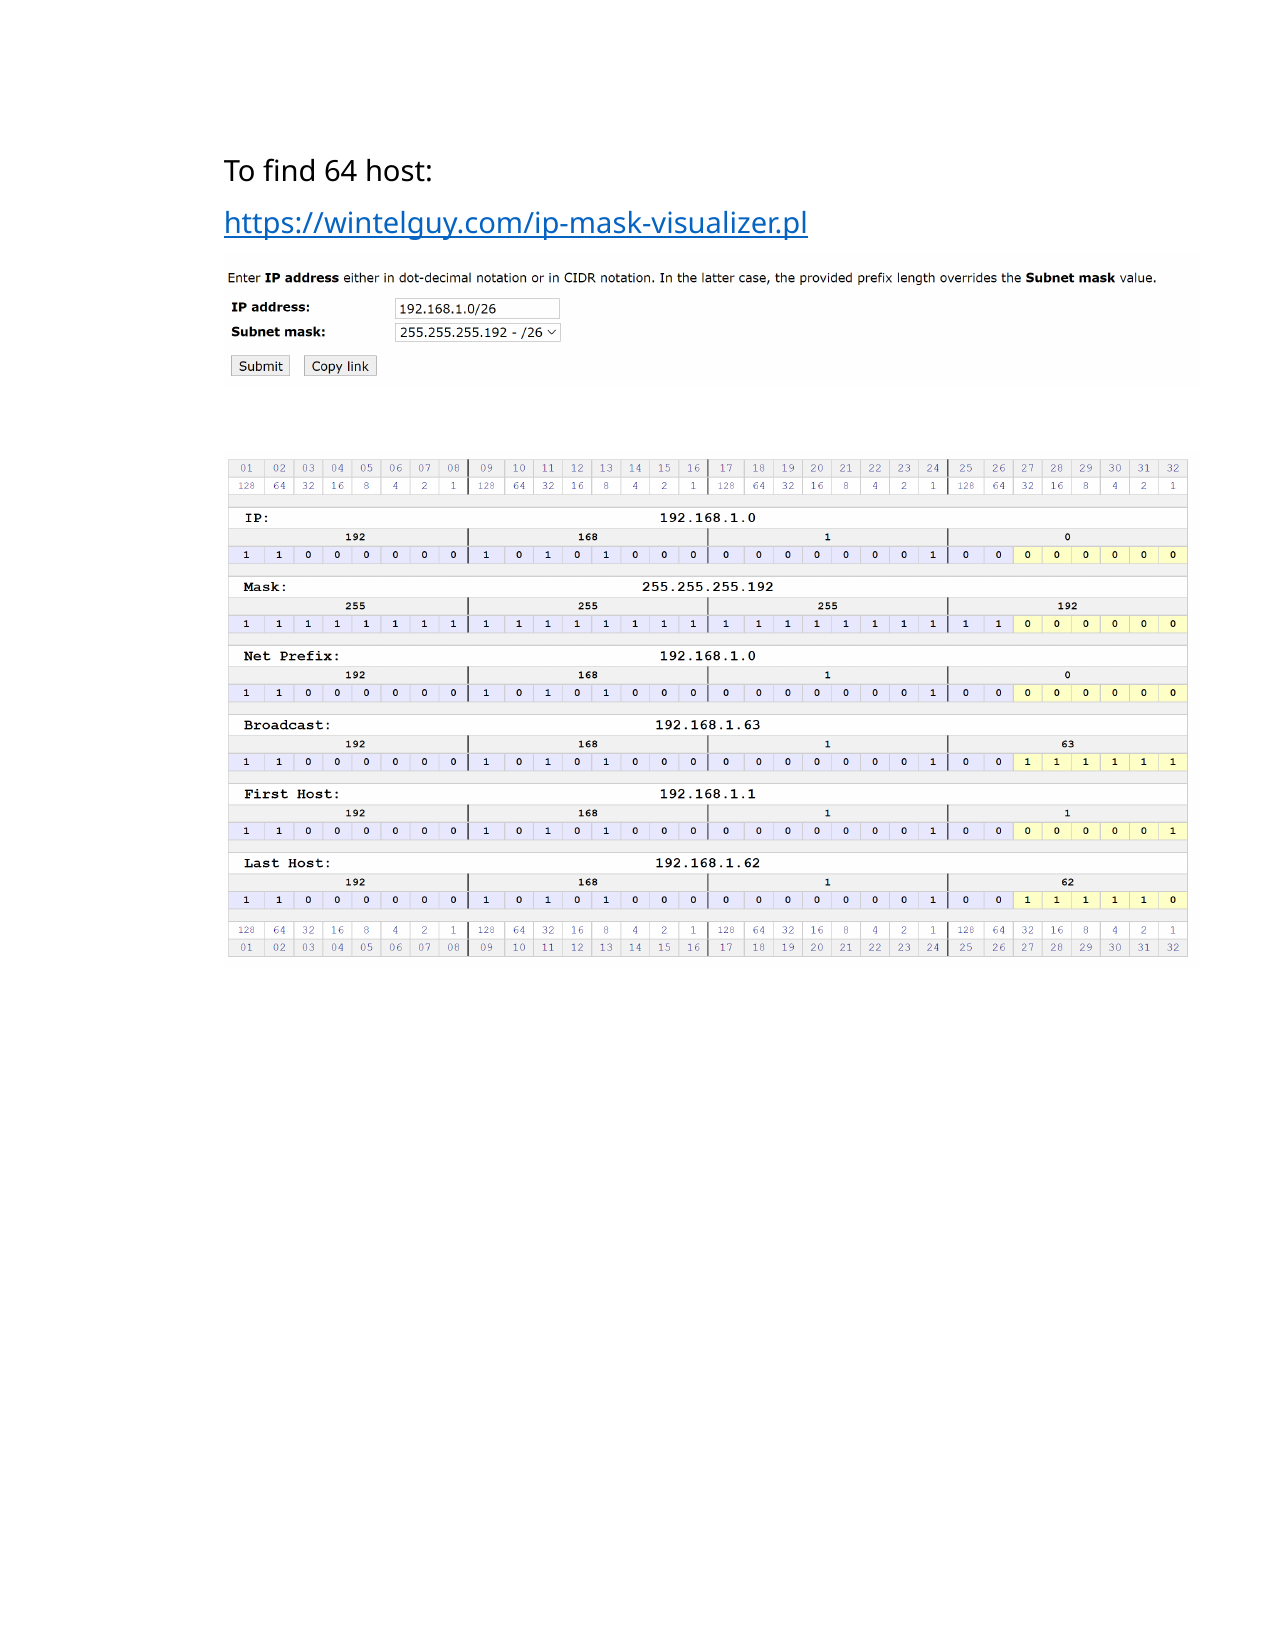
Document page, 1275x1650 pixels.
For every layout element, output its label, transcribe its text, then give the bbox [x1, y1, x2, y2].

picture [223, 254, 1199, 387]
text https://wintelguy.com/ip-mask-visualizer.pl [150, 202, 1125, 242]
text To find 64 host: [150, 150, 1125, 190]
picture [223, 451, 1199, 967]
